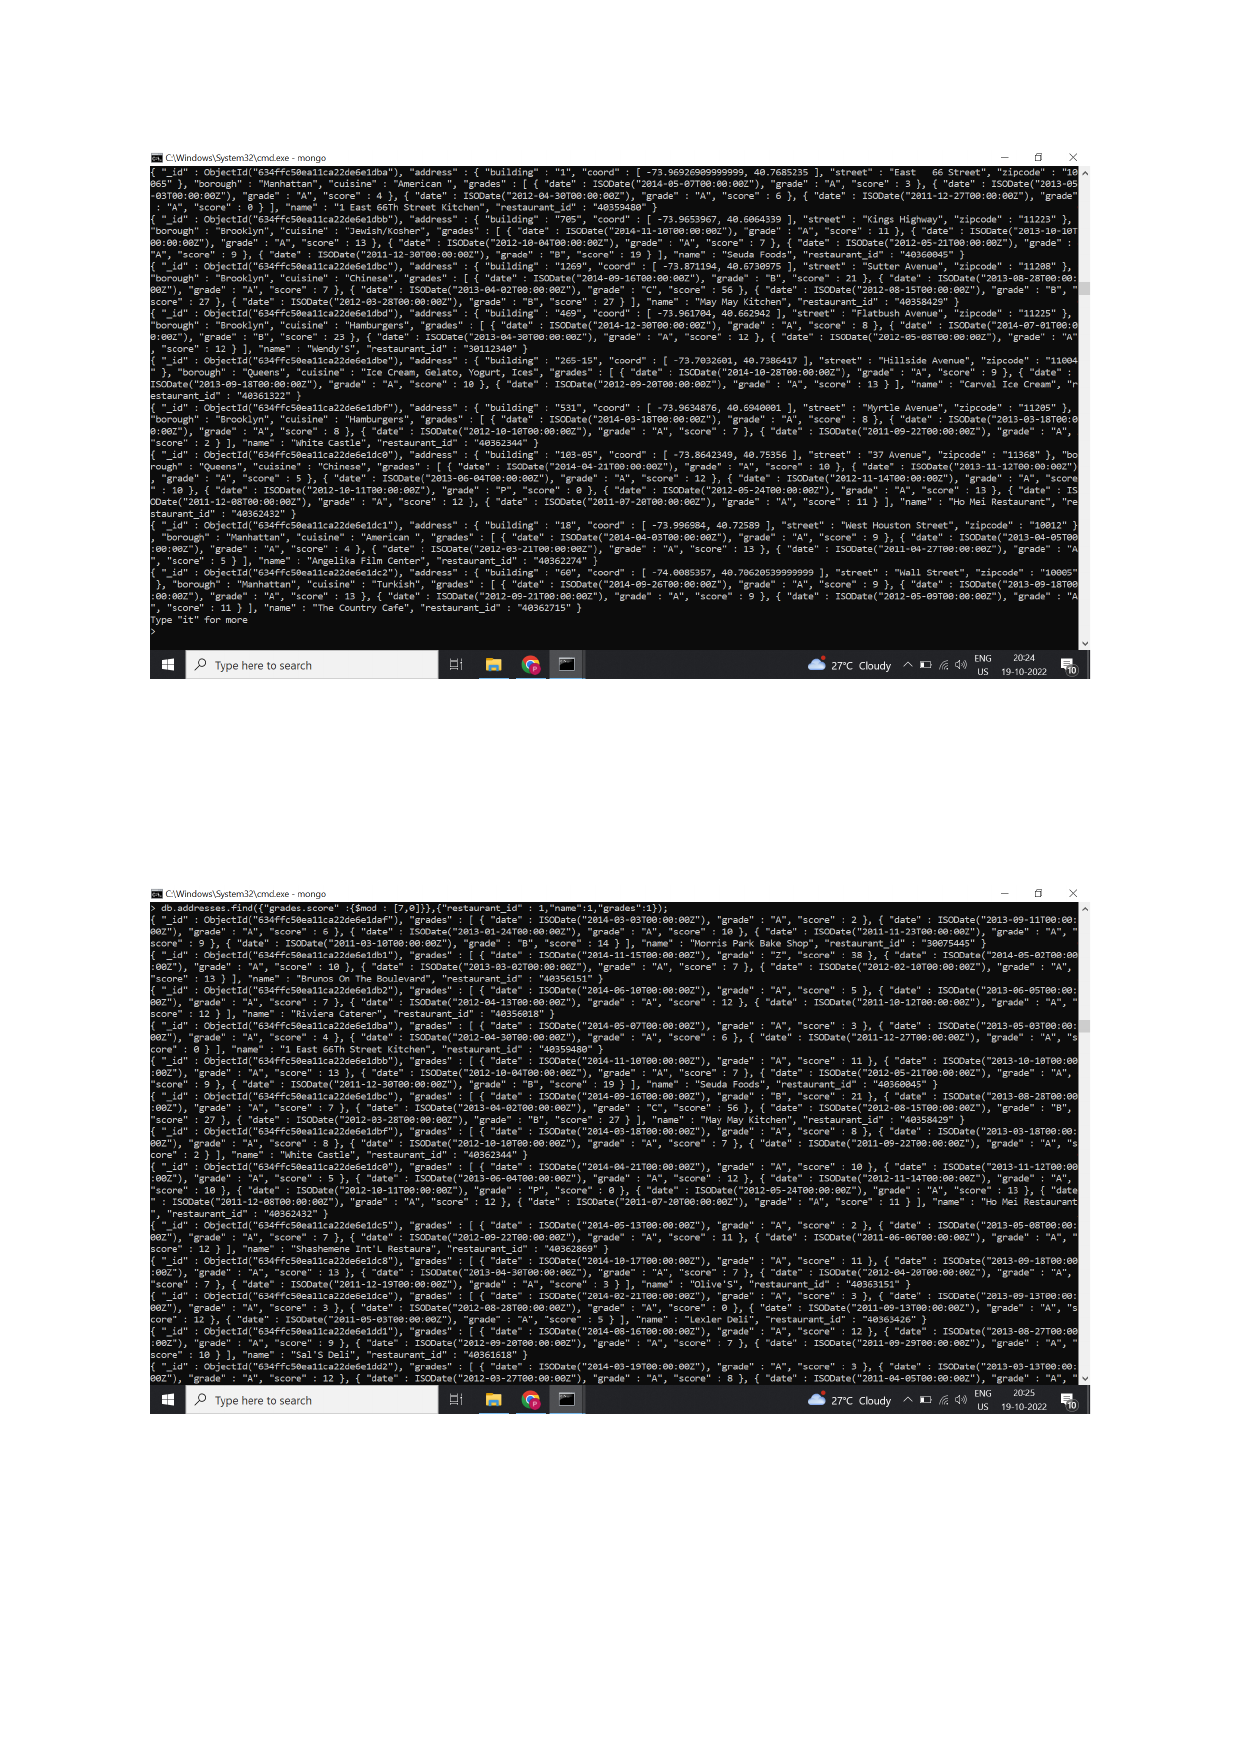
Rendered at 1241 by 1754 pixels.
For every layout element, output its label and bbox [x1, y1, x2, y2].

picture [150, 150, 1091, 679]
picture [150, 885, 1091, 1414]
